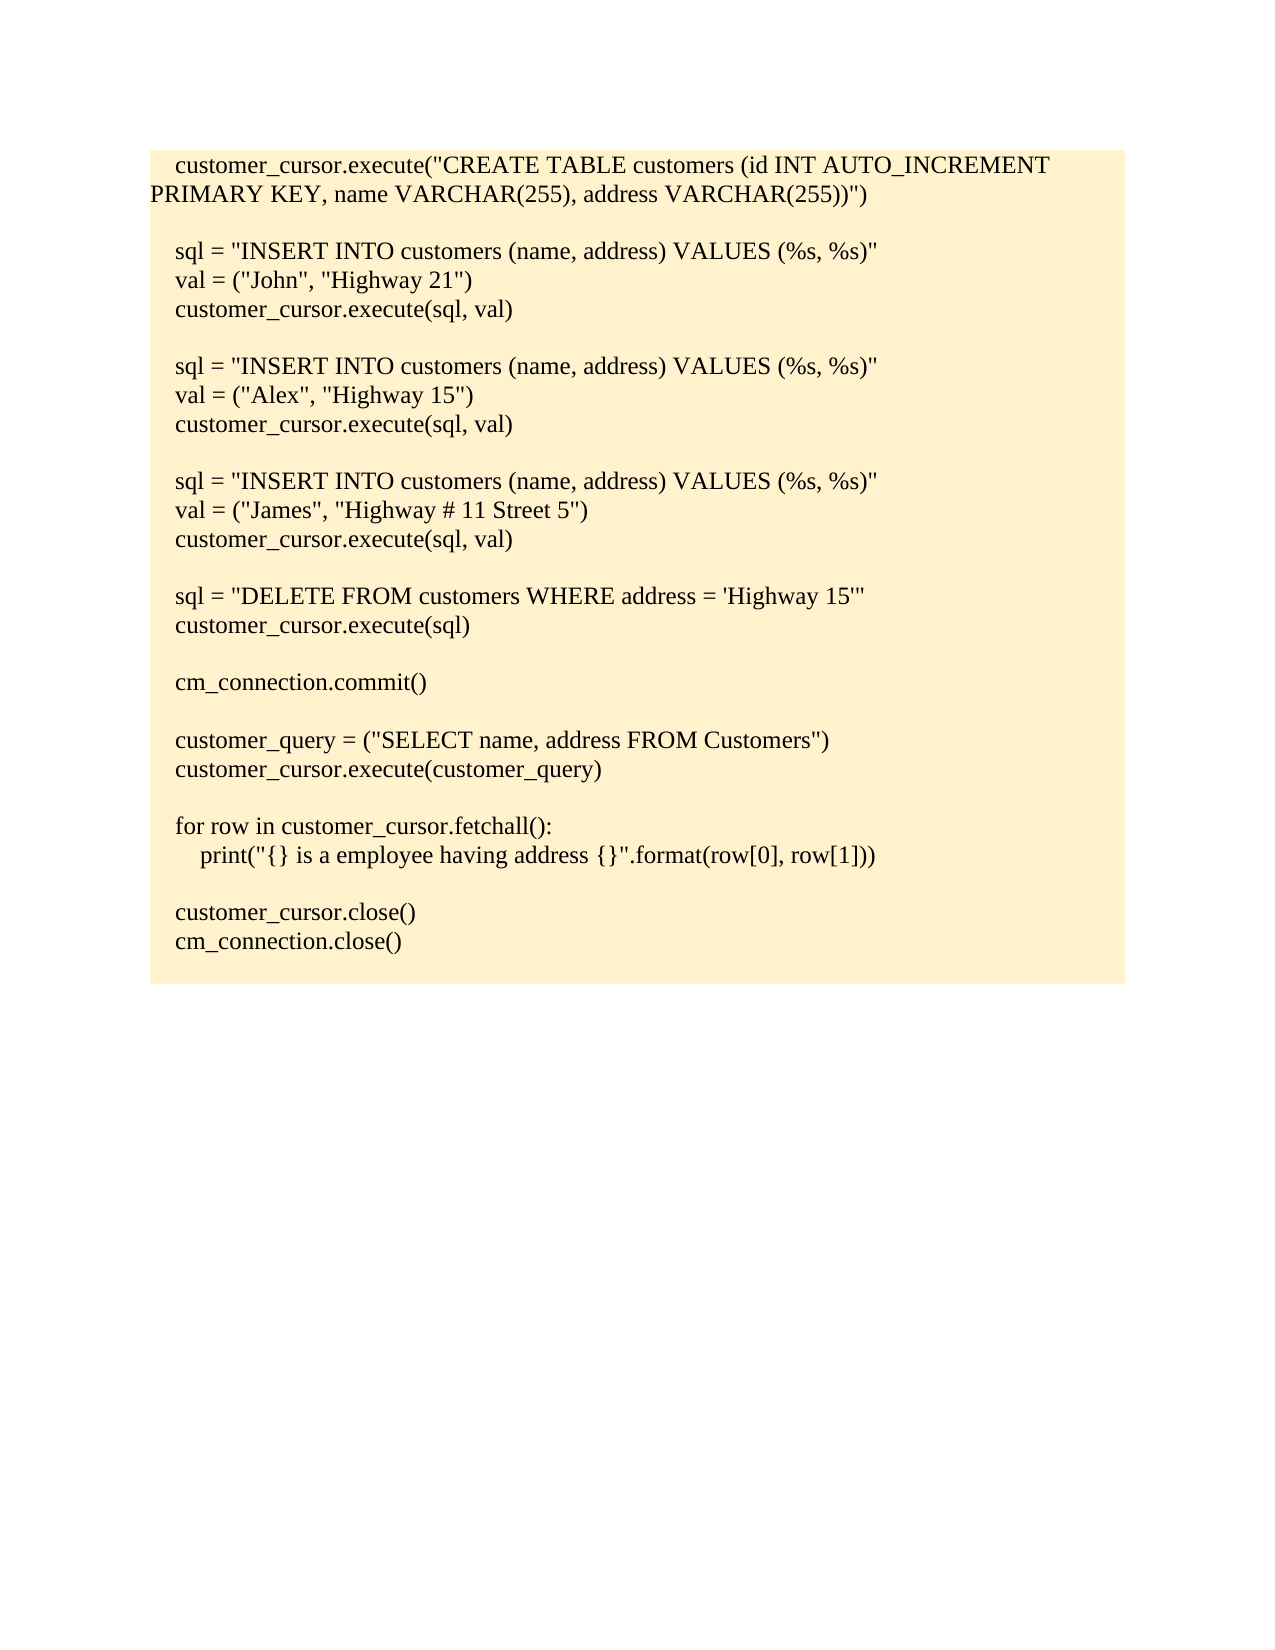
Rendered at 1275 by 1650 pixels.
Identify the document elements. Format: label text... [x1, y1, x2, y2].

text sql = "INSERT INTO customers (name, address) VALUES (%s, %s)" [150, 351, 1125, 380]
text sql = "INSERT INTO customers (name, address) VALUES (%s, %s)" [150, 236, 1125, 265]
text customer_cursor.execute(sql, val) [150, 294, 1125, 322]
text print("{} is a employee having address {}".format(row[0], row[1])) [150, 840, 1125, 869]
text customer_cursor.execute("CREATE TABLE customers (id INT AUTO_INCREMENT PRIMARY KEY, name VARCHAR(255), address VARCHAR(255))") [150, 150, 1125, 207]
text cm_connection.close() [150, 926, 1125, 955]
text val = ("John", "Highway 21") [150, 265, 1125, 294]
text customer_query = ("SELECT name, address FROM Customers") [150, 725, 1125, 754]
text customer_cursor.execute(sql, val) [150, 409, 1125, 437]
text for row in customer_cursor.fetchall(): [150, 811, 1125, 840]
text sql = "INSERT INTO customers (name, address) VALUES (%s, %s)" [150, 466, 1125, 495]
text customer_cursor.execute(sql) [150, 610, 1125, 639]
text val = ("Alex", "Highway 15") [150, 380, 1125, 409]
text customer_cursor.execute(sql, val) [150, 524, 1125, 552]
text sql = "DELETE FROM customers WHERE address = 'Highway 15'" [150, 581, 1125, 610]
text customer_cursor.execute(customer_query) [150, 754, 1125, 782]
text cm_connection.commit() [150, 667, 1125, 696]
text customer_cursor.close() [150, 897, 1125, 926]
text val = ("James", "Highway # 11 Street 5") [150, 495, 1125, 524]
